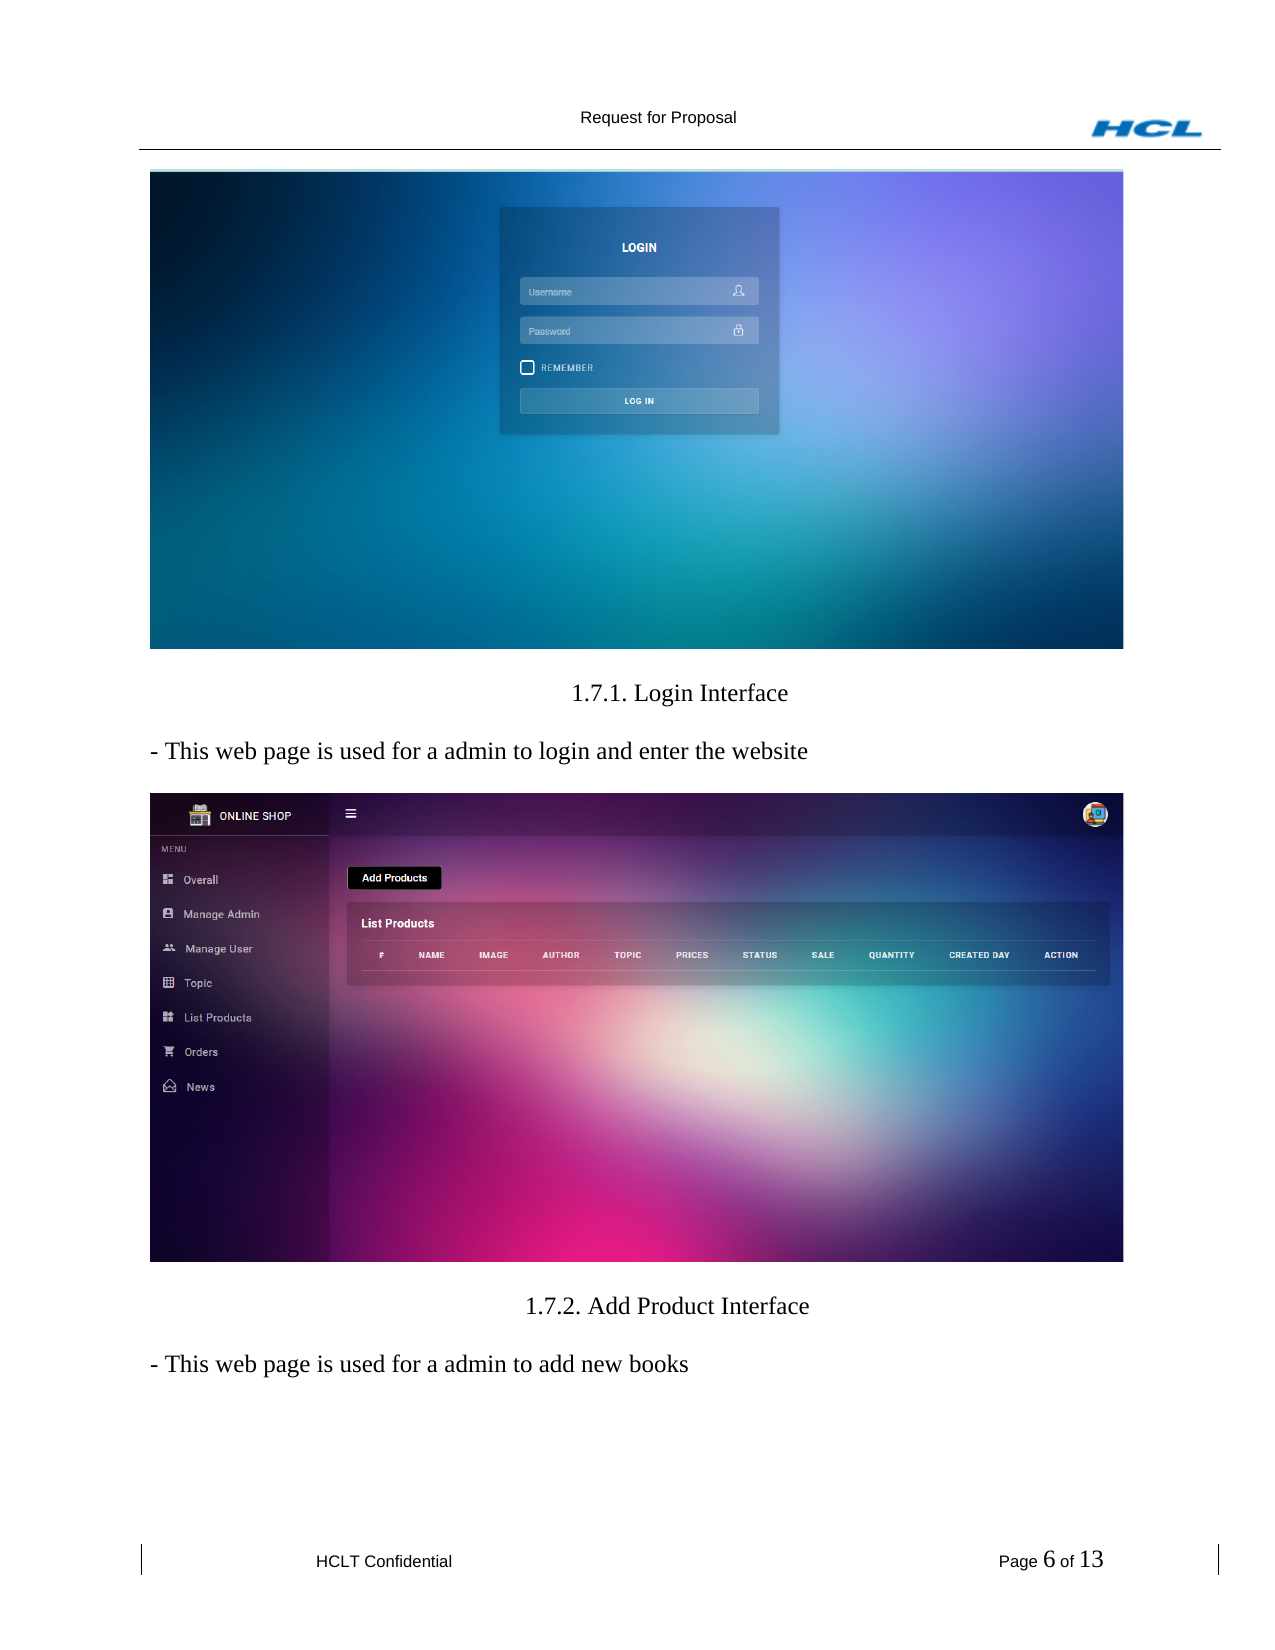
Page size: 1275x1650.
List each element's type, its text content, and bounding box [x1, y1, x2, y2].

text - This web page is used for a admin to add new books [150, 1349, 1184, 1378]
text 1.7.2. Add Product Interface [150, 1291, 1184, 1320]
picture [150, 793, 1124, 1262]
picture [1084, 108, 1210, 149]
text 1.7.1. Login Interface [150, 678, 1209, 707]
text - This web page is used for a admin to login and enter the website [150, 736, 1209, 764]
picture [150, 169, 1124, 649]
